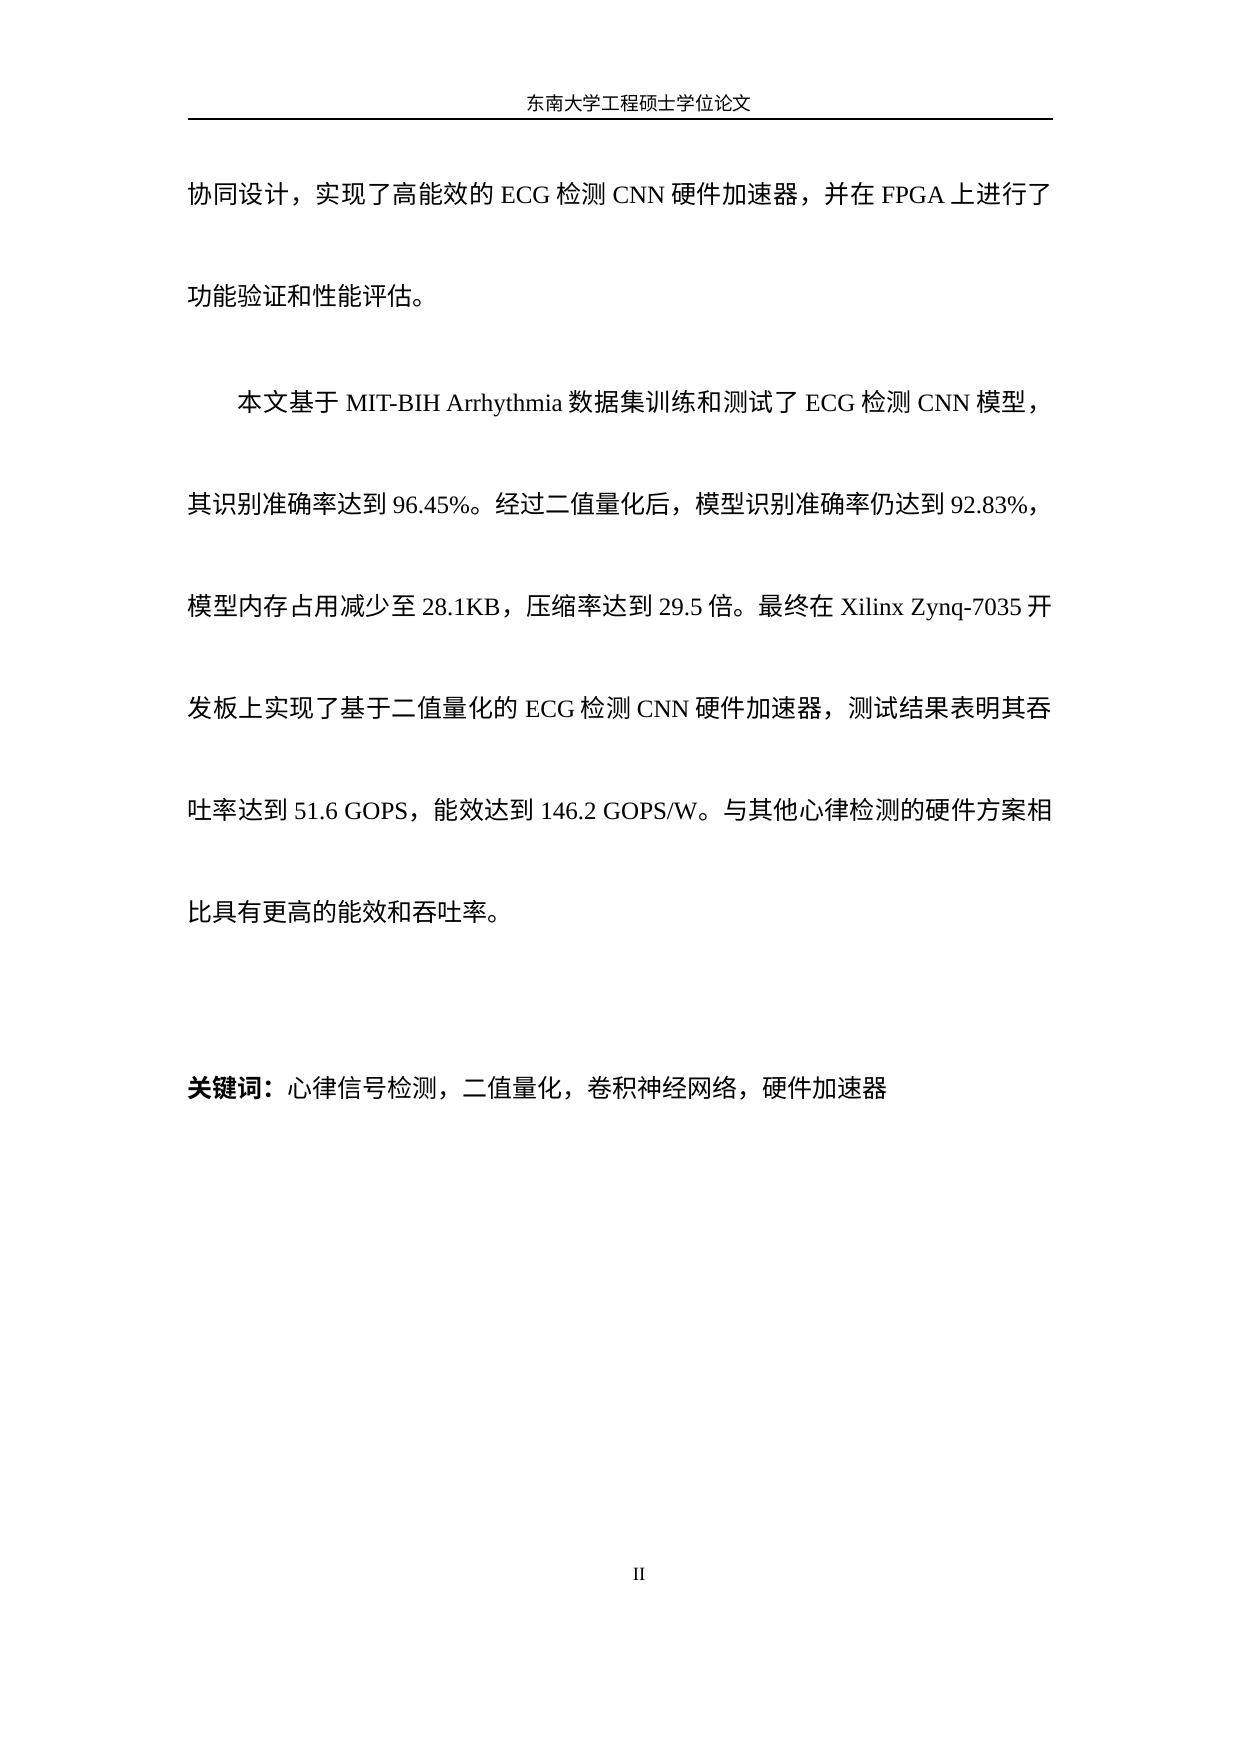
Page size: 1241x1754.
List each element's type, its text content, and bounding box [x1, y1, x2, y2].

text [187, 158, 1053, 328]
text 本文基于MIT-BIH Arrhythmia数据集训练和测试了ECG检测CNN模型，其识别准确率达到96.45%。经过二值量化后，模型识别准确率仍达到92.83%，模型内存占用减少至28.1KB，压缩率达到29.5倍。最终在Xilinx Zynq-7035开发板上实现了基于二值量化的ECG检测CNN硬件加速器，测试结果表明其吞吐率达到51.6 GOPS，能效达到146.2 GOPS/W。与其他心律检测的硬件方案相比具有更高的能效和吞吐率。 [187, 367, 1053, 944]
text 关键词：心律信号检测，二值量化，卷积神经网络，硬件加速器 [187, 1052, 1053, 1120]
